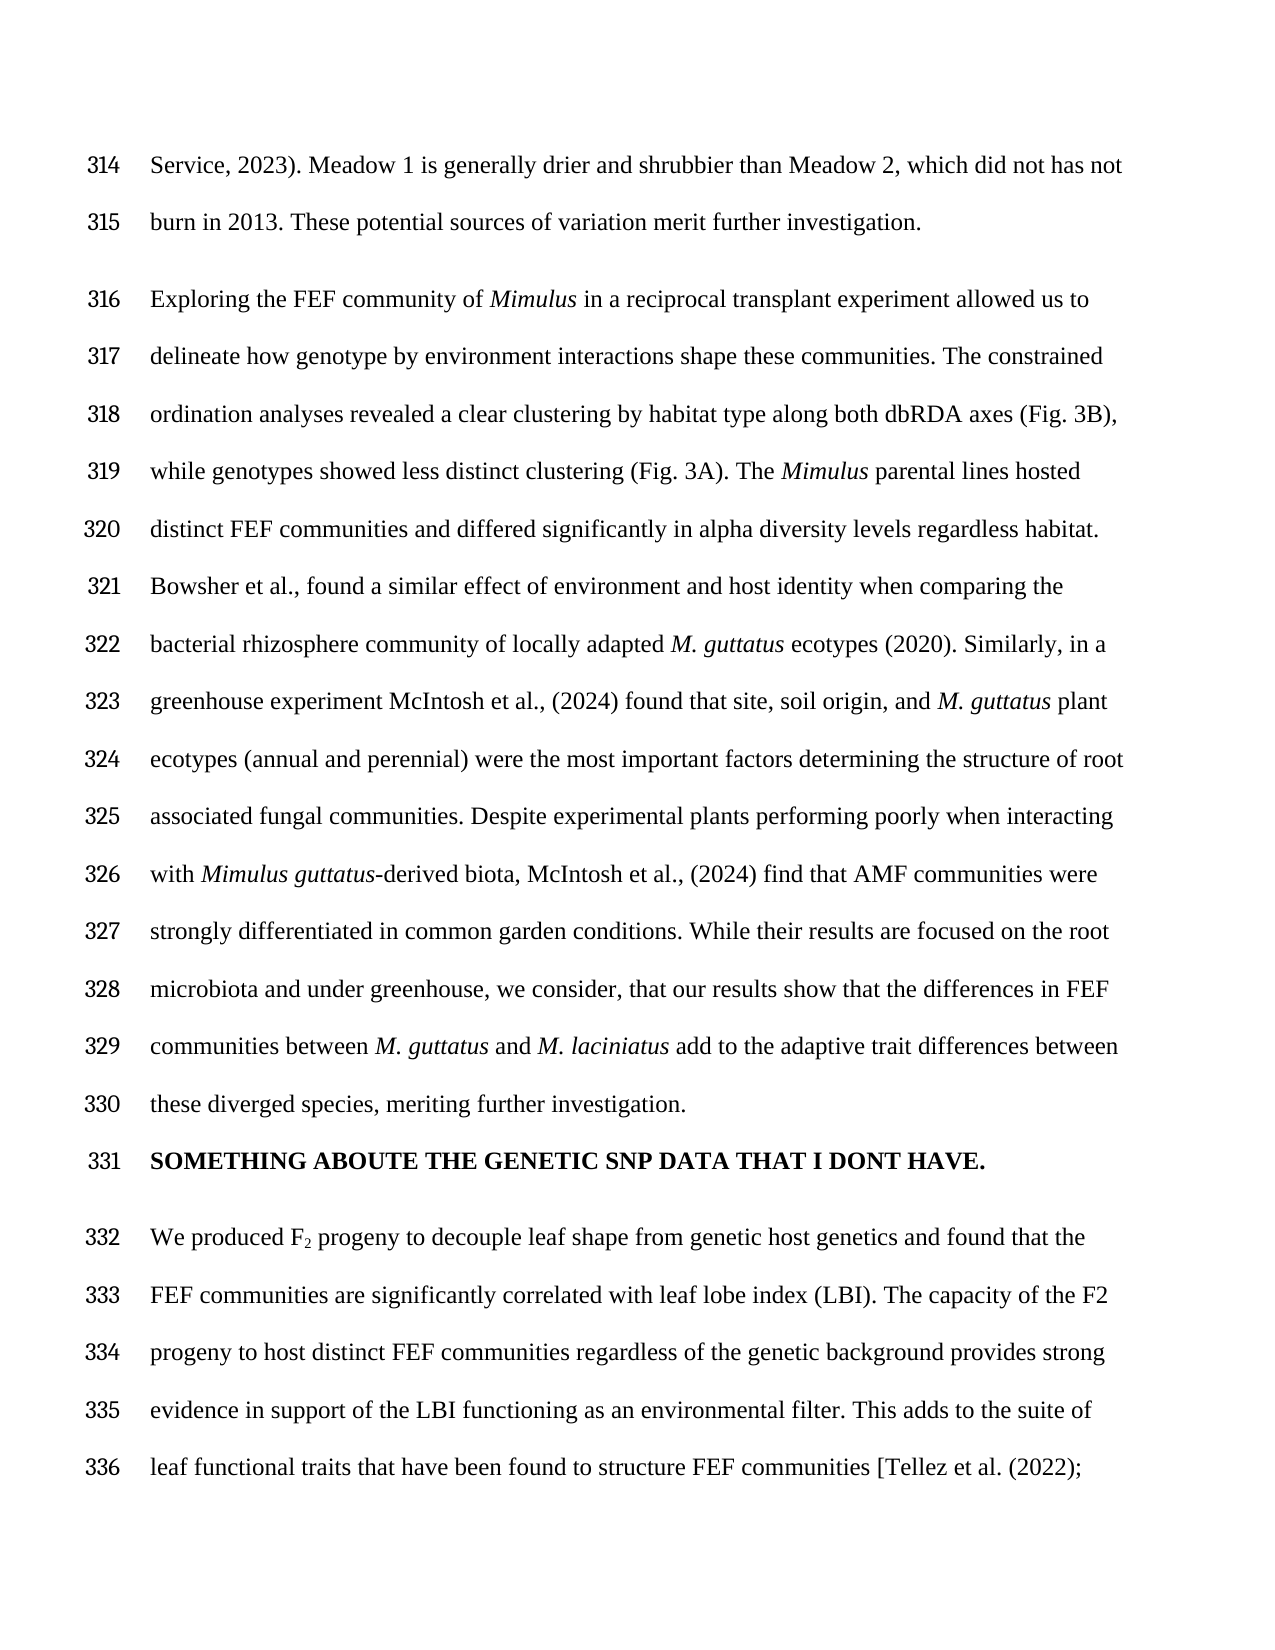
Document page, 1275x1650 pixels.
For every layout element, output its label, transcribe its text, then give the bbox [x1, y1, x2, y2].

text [150, 150, 1125, 236]
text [150, 1222, 1125, 1481]
text Exploring the FEF community of Mimulus in a reciprocal transplant experiment allowed us to delineate how genotype by environment interactions shape these communities. The constrained ordination analyses revealed a clear clustering by habitat type along both dbRDA axes (Fig. 3B), while genotypes showed less distinct clustering (Fig. 3A). The Mimulus parental lines hosted distinct FEF communities and differed significantly in alpha diversity levels regardless habitat. Bowsher et al., found a similar effect of environment and host identity when comparing the bacterial rhizosphere community of locally adapted M. guttatus ecotypes (2020). Similarly, in a greenhouse experiment McIntosh et al., (2024) found that site, soil origin, and M. guttatus plant ecotypes (annual and perennial) were the most important factors determining the structure of root associated fungal communities. Despite experimental plants performing poorly when interacting with Mimulus guttatus-derived biota, McIntosh et al., (2024) find that AMF communities were strongly differentiated in common garden conditions. While their results are focused on the root microbiota and under greenhouse, we consider, that our results show that the differences in FEF communities between M. guttatus and M. laciniatus add to the adaptive trait differences between these diverged species, meriting further investigation. SOMETHING ABOUTE THE GENETIC SNP DATA THAT I DONT HAVE. [150, 284, 1125, 1175]
